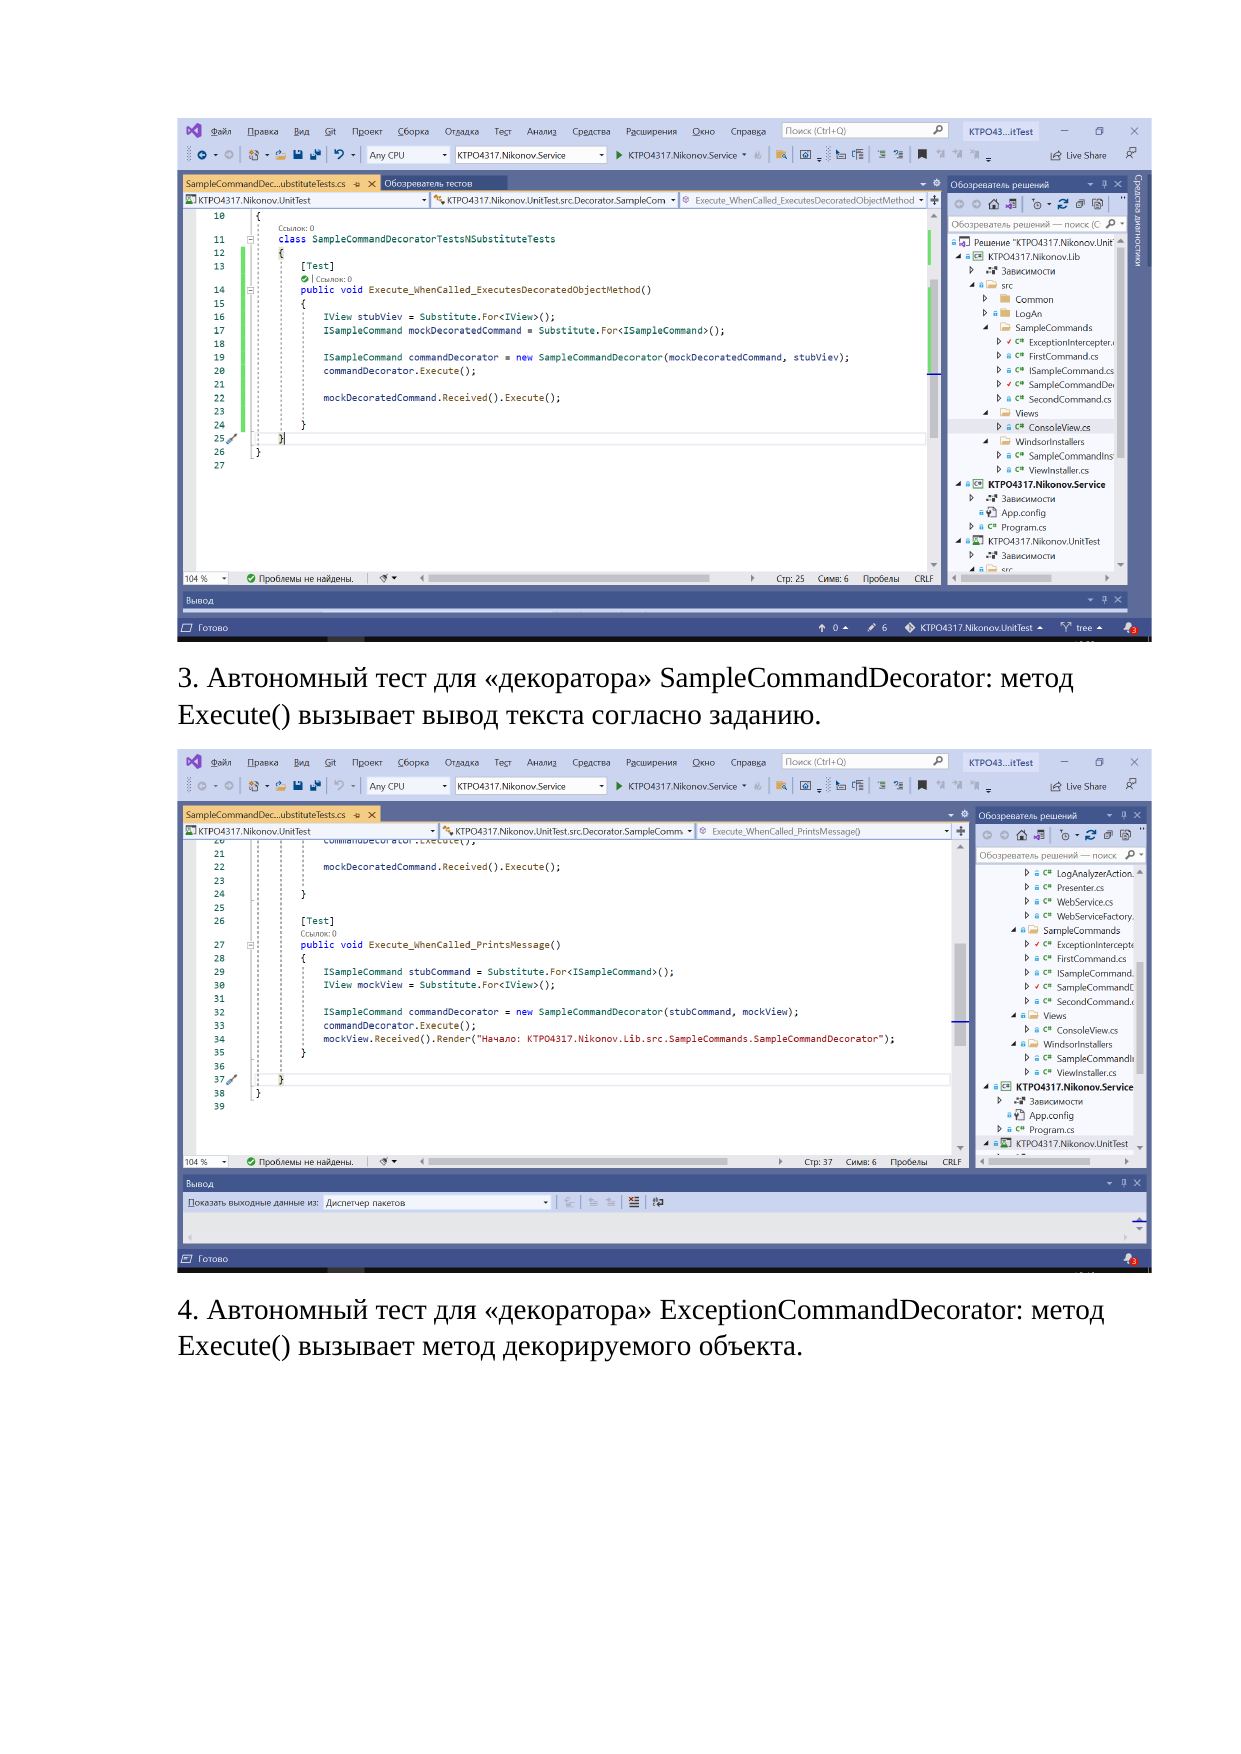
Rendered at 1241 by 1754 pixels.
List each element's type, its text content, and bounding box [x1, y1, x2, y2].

text 3. Автономный тест для «декоратора» SampleCommandDecorator: метод Execute() вызывает вывод текста согласно заданию. [177, 661, 1152, 730]
text 4. Автономный тест для «декоратора» ExceptionCommandDecorator: метод Execute() вызывает метод декорируемого объекта. [177, 1292, 1152, 1362]
picture [177, 749, 1152, 1273]
picture [177, 118, 1152, 642]
